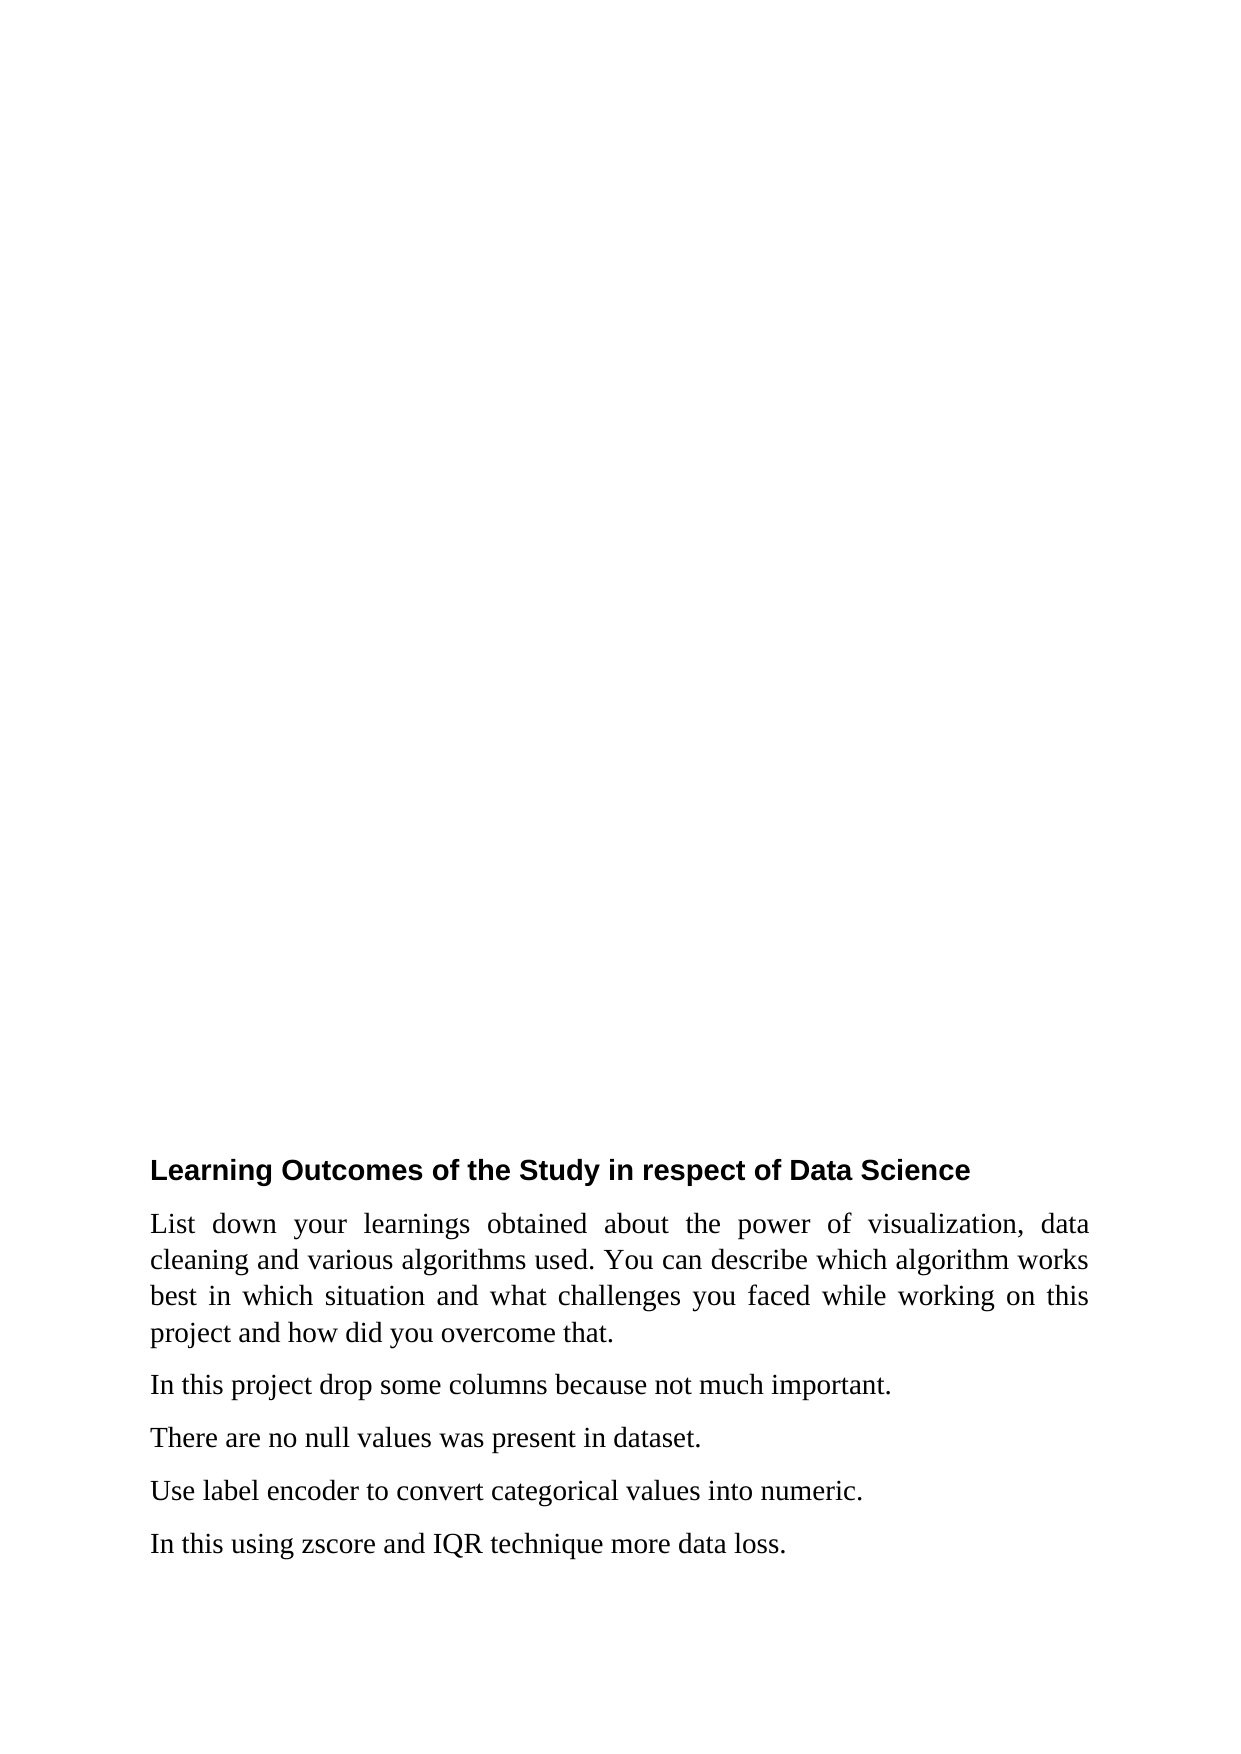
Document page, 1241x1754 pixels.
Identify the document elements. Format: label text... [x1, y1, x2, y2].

text In this project drop some columns because not much important. [150, 1367, 1090, 1401]
text Use label encoder to convert categorical values into numeric. [150, 1473, 1090, 1507]
text There are no null values was present in dataset. [150, 1420, 1090, 1454]
text Learning Outcomes of the Study in respect of Data Science [150, 1153, 1090, 1187]
text In this using zscore and IQR technique more data loss. [150, 1526, 1090, 1559]
text List down your learnings obtained about the power of visualization, data cleaning and various algorithms used. You can describe which algorithm works best in which situation and what challenges you faced while working on this project and how did you overcome that. [150, 1206, 1090, 1348]
